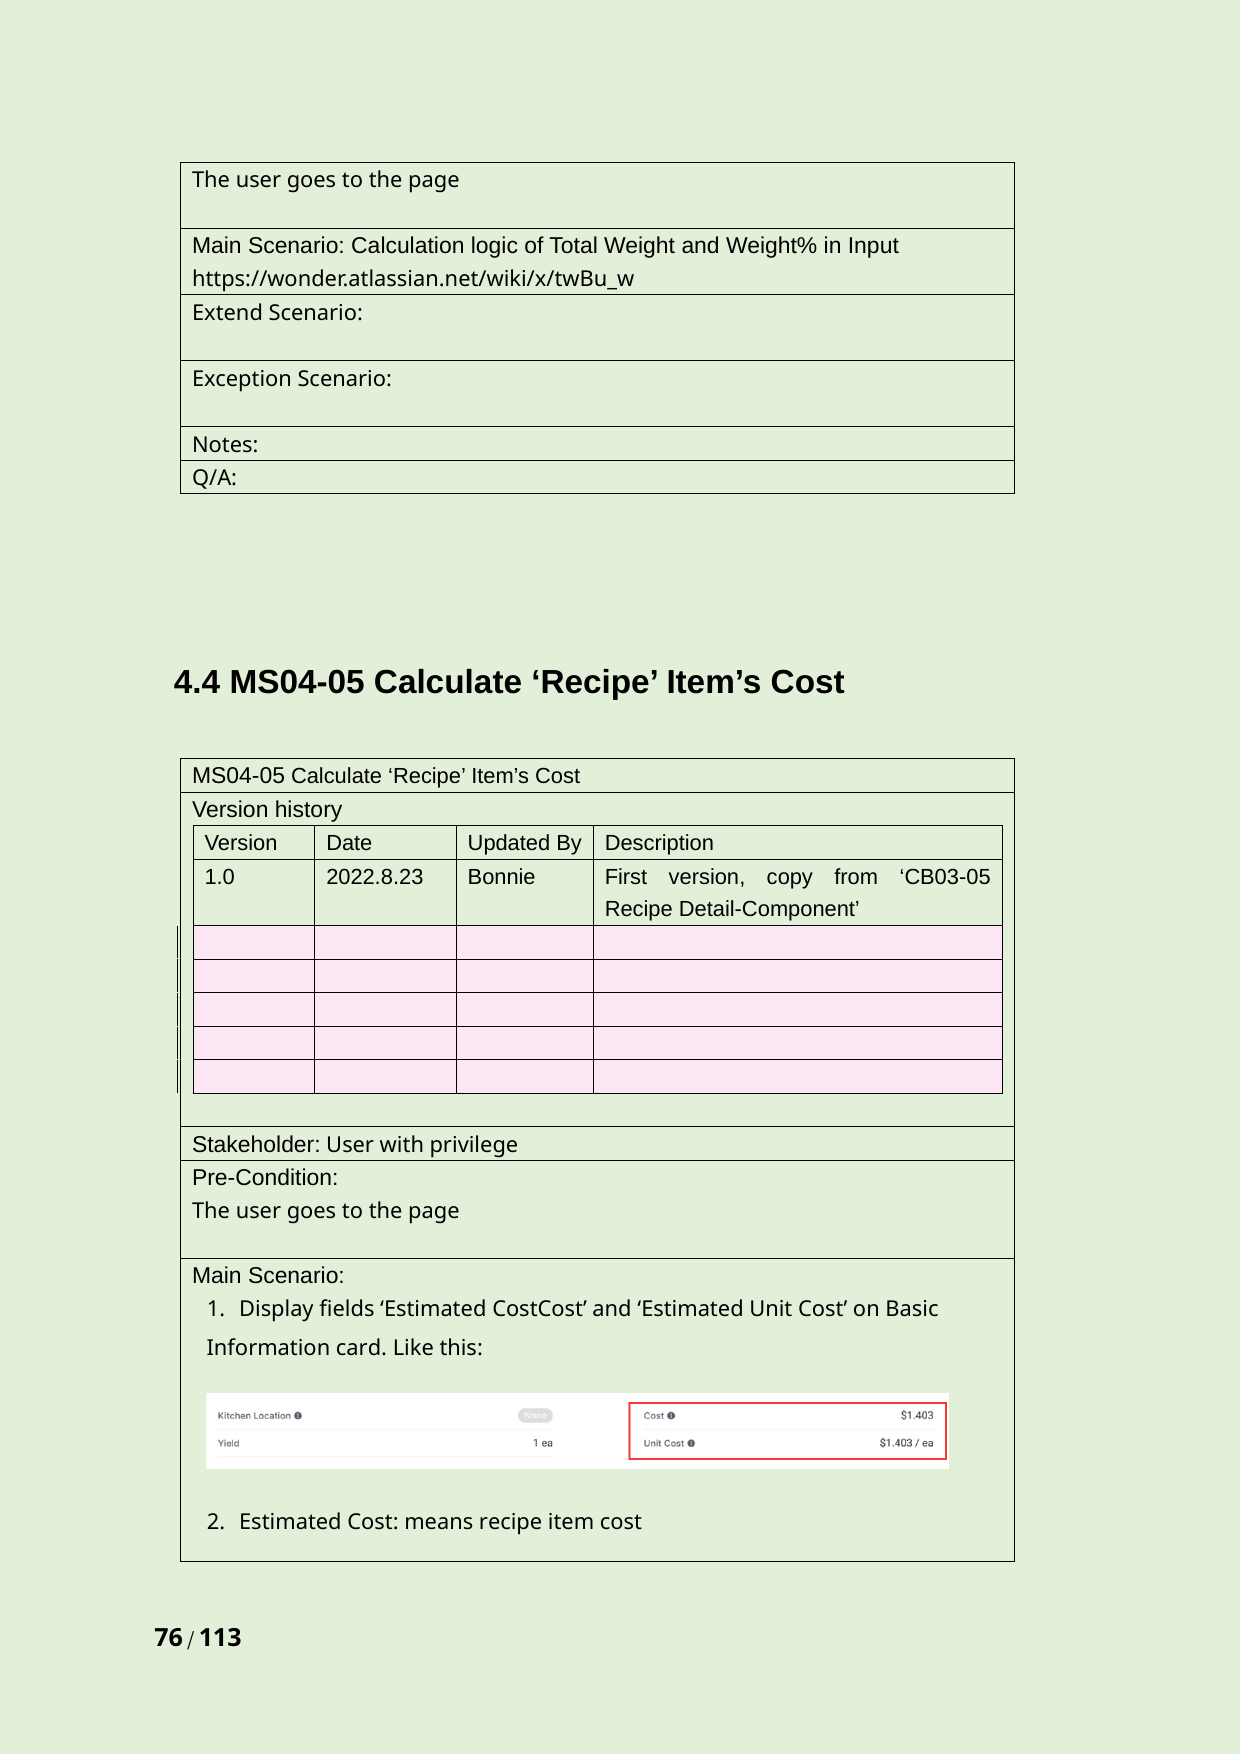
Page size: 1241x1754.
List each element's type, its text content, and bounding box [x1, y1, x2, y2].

table_cell Main Scenario: Calculation logic of Total Weight and Weight% https://wonder.atlassian.net/wiki/x/twBu_w [181, 229, 1014, 294]
table_cell Extend Scenario: [181, 295, 1014, 360]
table_header [181, 759, 1014, 792]
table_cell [181, 163, 1014, 228]
picture [206, 1393, 950, 1469]
table_cell Q/A: [181, 461, 1014, 493]
table_cell [181, 1127, 1014, 1160]
table_cell [181, 1259, 1014, 1561]
table_cell [181, 1161, 1014, 1258]
table_cell Exception Scenario: [181, 361, 1014, 426]
table_cell [181, 793, 1014, 1126]
table_cell Notes: [181, 427, 1014, 460]
